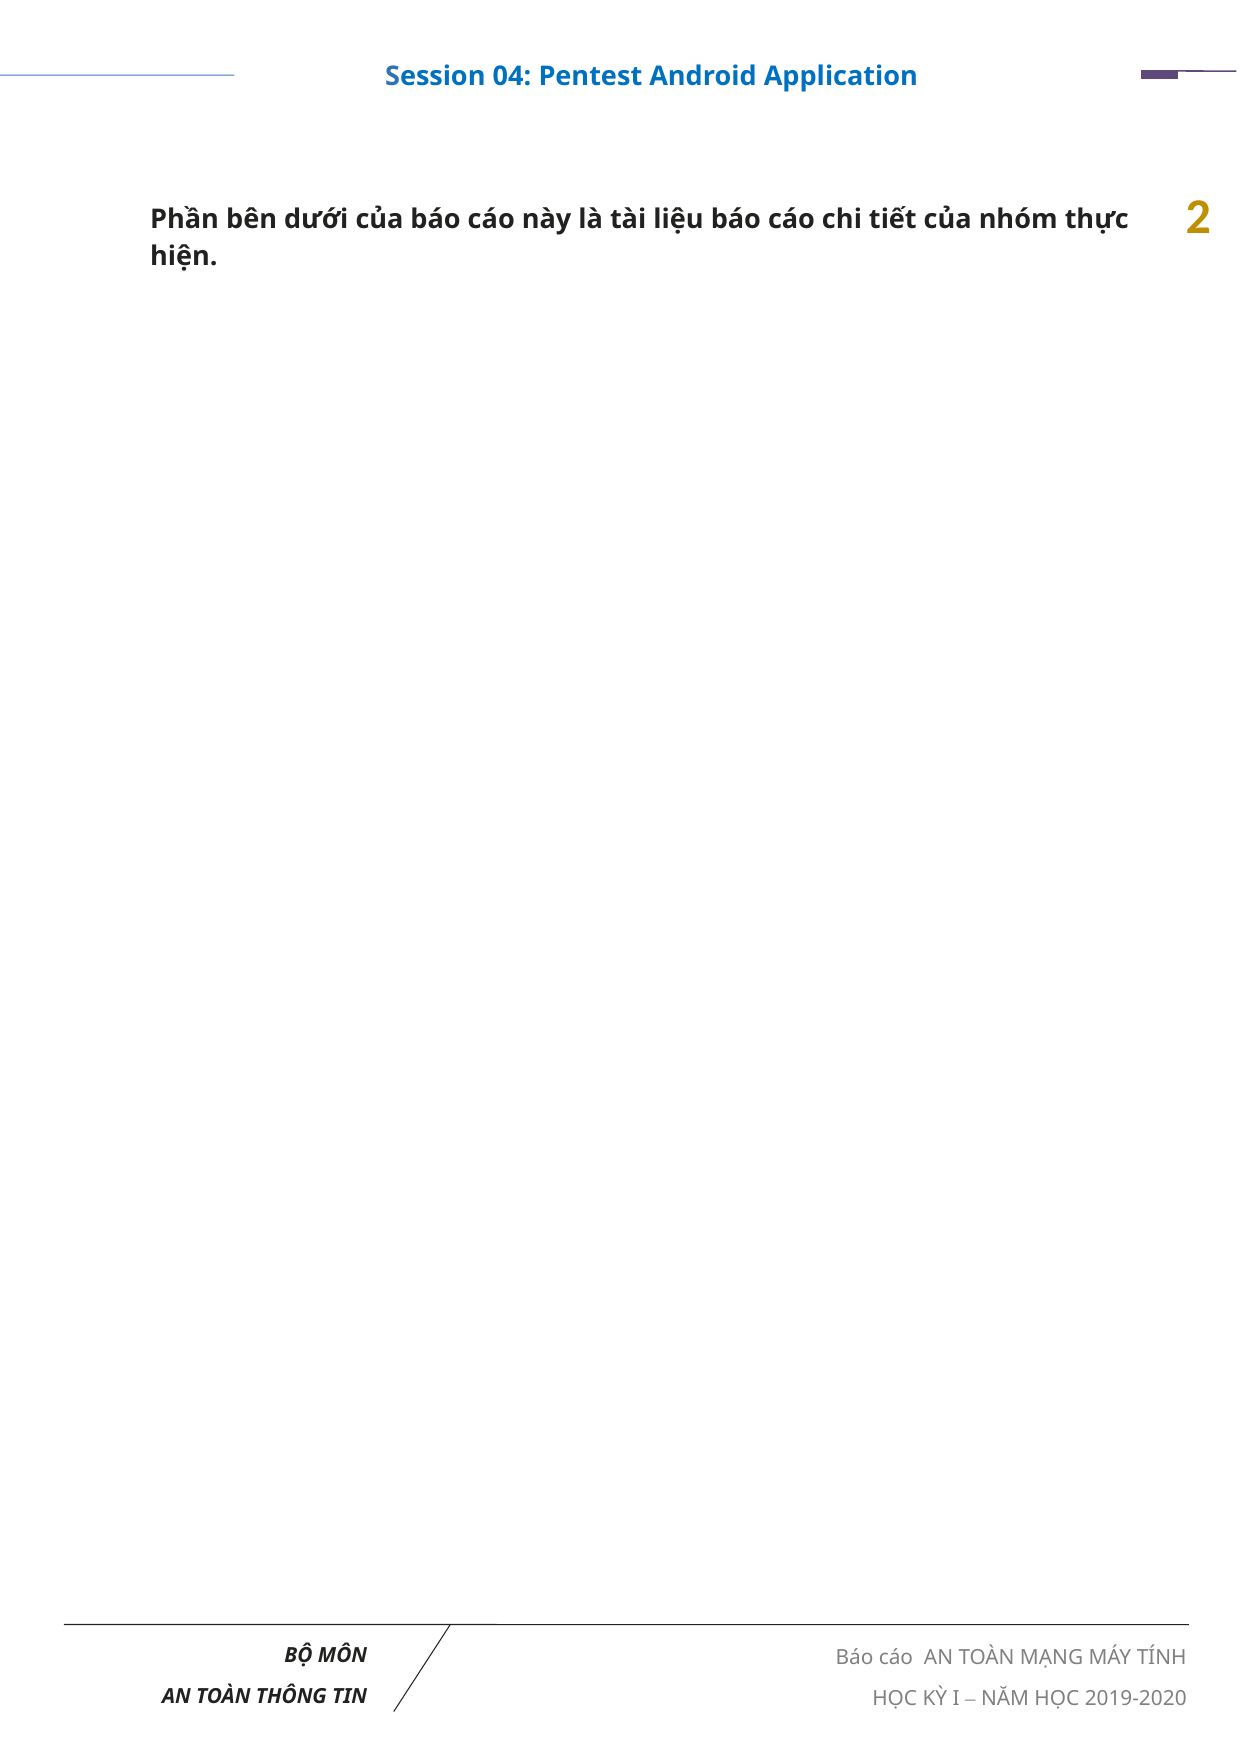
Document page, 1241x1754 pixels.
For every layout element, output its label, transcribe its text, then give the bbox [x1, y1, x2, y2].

text Phần bên dưới của báo cáo này là tài liệu báo cáo chi tiết của nhóm thực hiện. [150, 199, 1153, 273]
